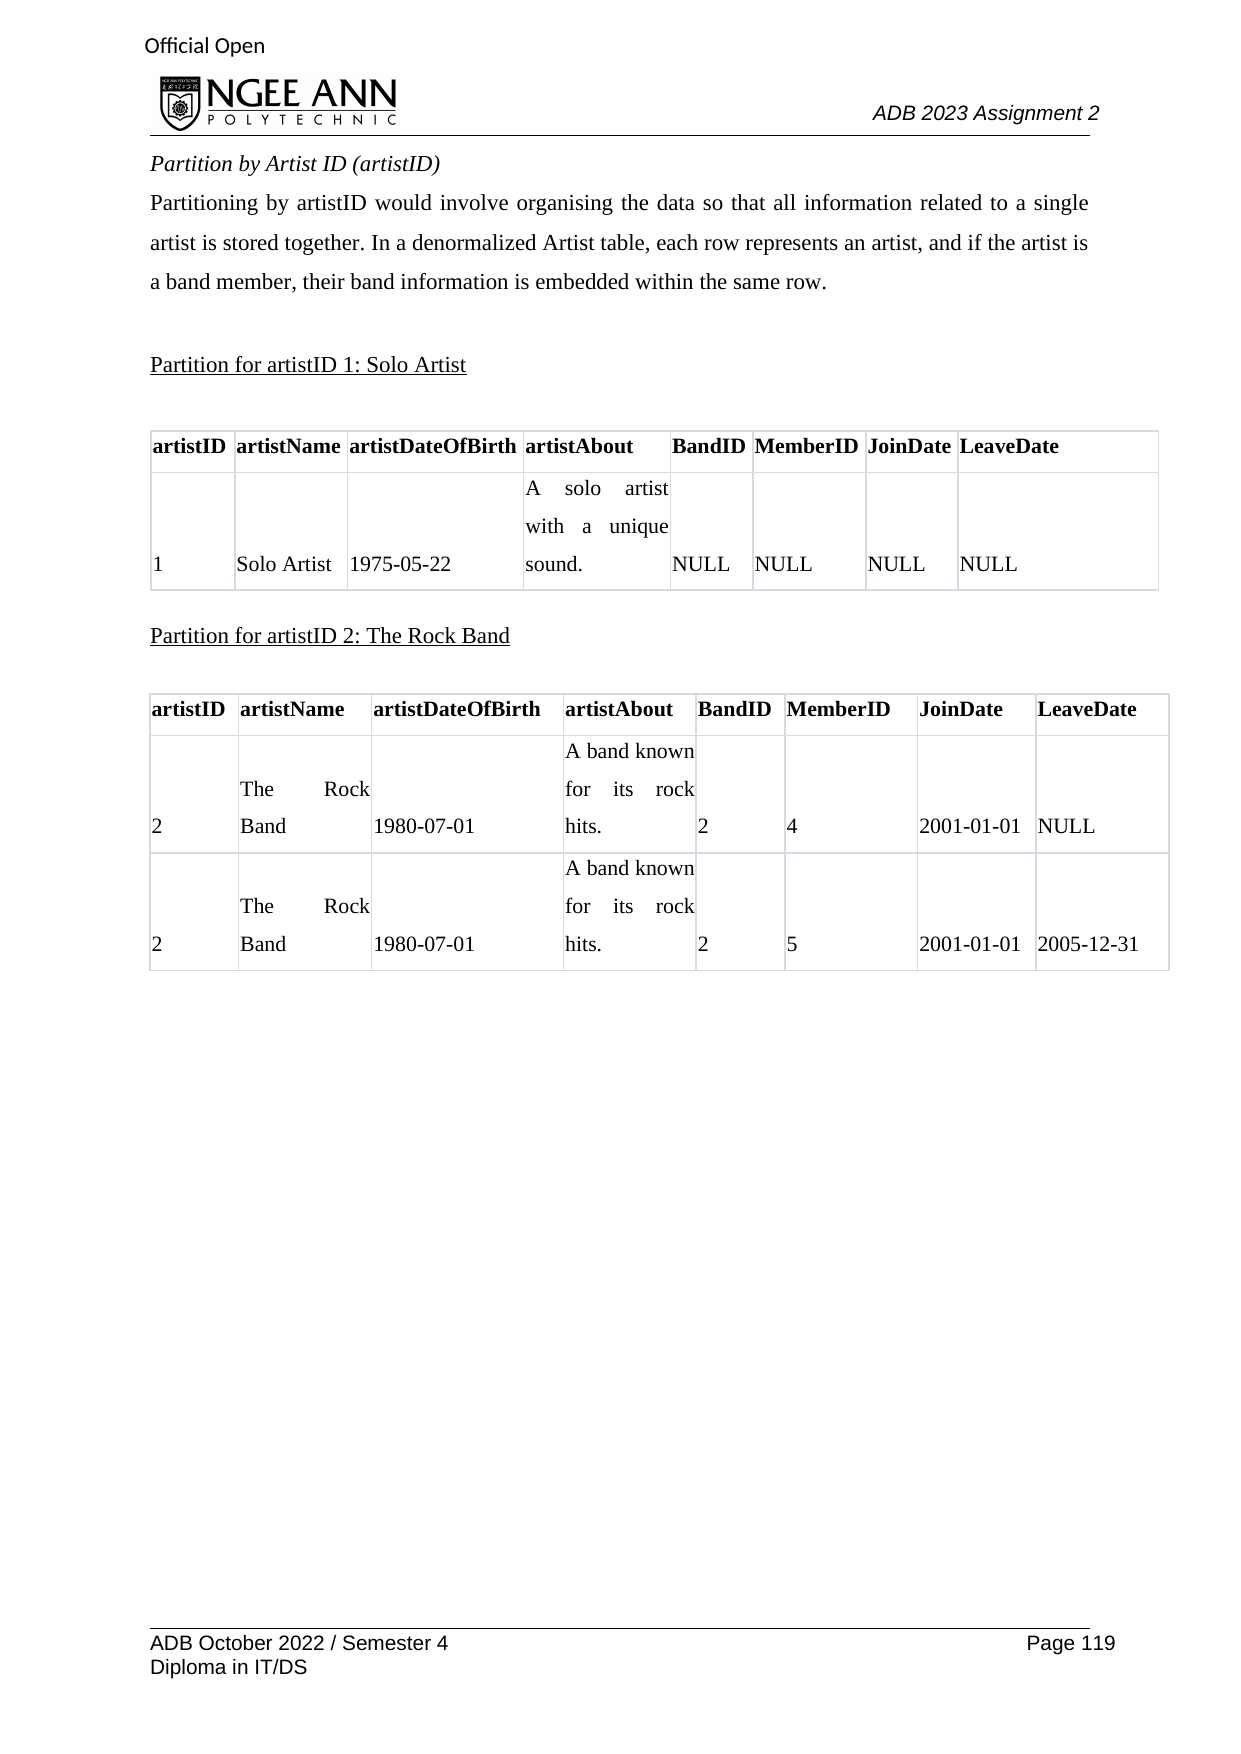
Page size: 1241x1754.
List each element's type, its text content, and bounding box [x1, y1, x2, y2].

table_cell NULL [754, 473, 865, 589]
table_cell NULL [867, 473, 957, 589]
table_header artistID [152, 432, 234, 472]
table_header JoinDate [867, 432, 957, 472]
table_cell 4 [786, 736, 917, 852]
table_header LeaveDate [959, 432, 1158, 472]
table_header LeaveDate [1037, 695, 1168, 735]
table_cell 2 [697, 736, 784, 852]
table_cell NULL [671, 473, 752, 589]
table_header BandID [697, 695, 784, 735]
table_header artistDateOfBirth [372, 695, 563, 735]
table_header JoinDate [918, 695, 1035, 735]
table_header artistID [151, 695, 238, 735]
table_cell 2 [151, 736, 238, 852]
table_cell The Rock Band [239, 854, 371, 970]
text Partition for artistID 2: The Rock Band [150, 622, 1090, 648]
table_header MemberID [754, 432, 865, 472]
table_cell 1980-07-01 [372, 736, 563, 852]
table_header artistDateOfBirth [348, 432, 523, 472]
table_cell A band known for its rock hits. [564, 854, 695, 970]
table_cell 2001-01-01 [918, 854, 1035, 970]
text Partitioning by artistID would involve organising the data so that all information related to a single artist is stored together. In a denormalized Artist table, each row represents an artist, and if the artist is a band member, their band information is embedded within the same row. [150, 189, 1090, 295]
table_cell A band known for its rock hits. [564, 736, 695, 852]
table_header artistName [236, 432, 347, 472]
table_cell 2 [151, 854, 238, 970]
table_cell Solo Artist [236, 473, 347, 589]
text Partition for artistID 1: Solo Artist [150, 351, 1090, 377]
text Partition by Artist ID (artistID) [150, 150, 1090, 176]
table_header artistName [239, 695, 371, 735]
table_cell The Rock Band [239, 736, 371, 852]
table_header MemberID [786, 695, 917, 735]
table_cell NULL [959, 473, 1158, 589]
table_header artistAbout [564, 695, 695, 735]
table_header BandID [671, 432, 752, 472]
table_cell A solo artist with a unique sound. [524, 473, 670, 589]
table_header artistAbout [524, 432, 670, 472]
table_cell 1975-05-22 [348, 473, 523, 589]
picture [150, 75, 402, 133]
table_cell NULL [1037, 736, 1168, 852]
table_cell 1980-07-01 [372, 854, 563, 970]
table_cell 2005-12-31 [1037, 854, 1168, 970]
table_cell 5 [786, 854, 917, 970]
table_cell 2001-01-01 [918, 736, 1035, 852]
table_cell 1 [152, 473, 234, 589]
table_cell 2 [697, 854, 784, 970]
